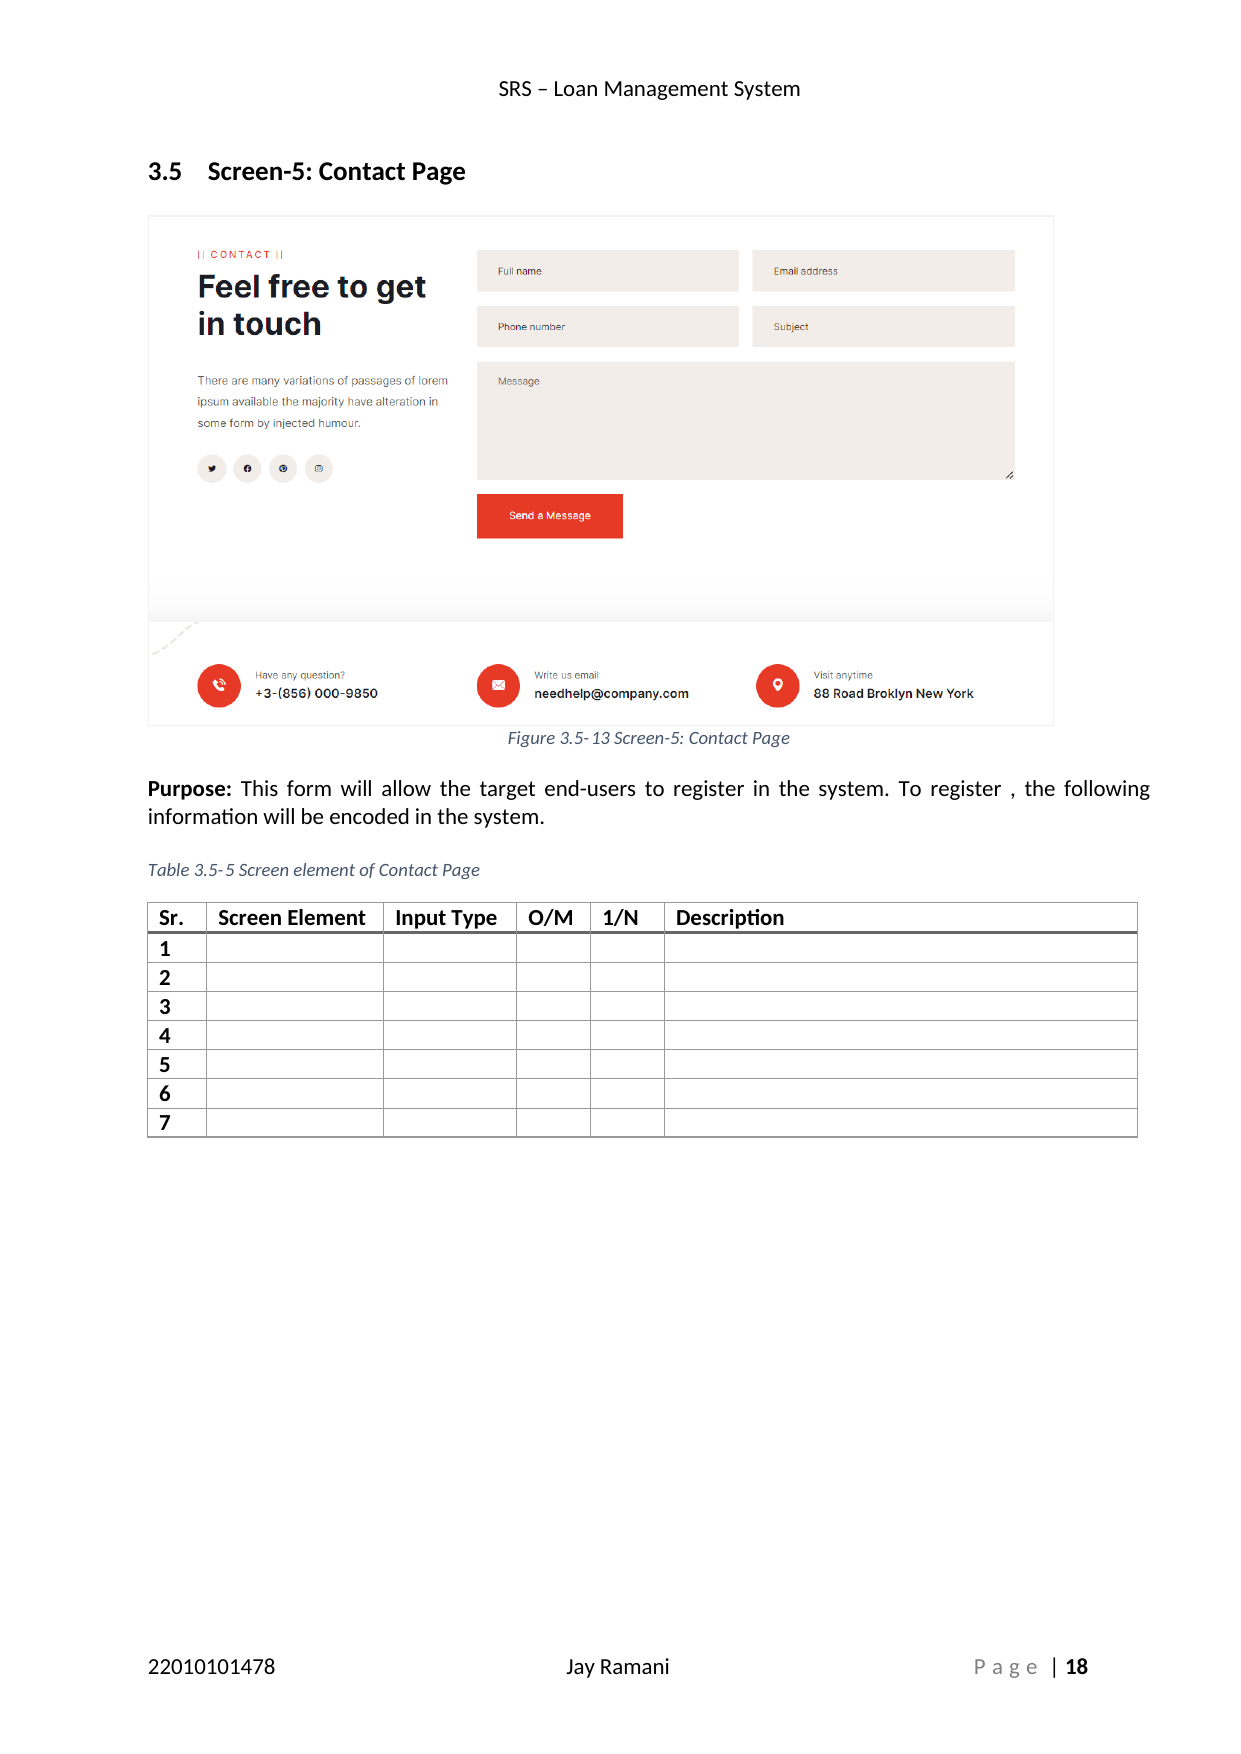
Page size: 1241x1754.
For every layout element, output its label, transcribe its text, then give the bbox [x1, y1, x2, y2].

table_cell [207, 1021, 383, 1049]
table_cell [384, 1109, 516, 1136]
table_header Description [665, 903, 1137, 931]
table_cell 2 [148, 963, 206, 991]
table_cell [665, 1079, 1137, 1107]
table_cell 1 [148, 934, 206, 962]
table_cell [384, 963, 516, 991]
table_cell [384, 1079, 516, 1107]
table_cell 5 [148, 1050, 206, 1078]
table_cell [591, 1109, 664, 1136]
table_cell [517, 1021, 590, 1049]
table_cell [665, 1109, 1137, 1136]
table_cell [665, 934, 1137, 962]
table_cell [384, 934, 516, 962]
table_cell [665, 1050, 1137, 1078]
table_cell [665, 1021, 1137, 1049]
table_cell 6 [148, 1079, 206, 1107]
table_header Sr. [148, 903, 206, 931]
table_cell [207, 1050, 383, 1078]
table_cell [517, 1050, 590, 1078]
table_cell [384, 1021, 516, 1049]
table_cell [517, 1079, 590, 1107]
table_cell 4 [148, 1021, 206, 1049]
table_cell [207, 934, 383, 962]
picture [149, 217, 1053, 725]
table_cell [591, 992, 664, 1020]
table_cell [517, 992, 590, 1020]
table_cell [591, 934, 664, 962]
table_cell [384, 992, 516, 1020]
table_cell 3 [148, 992, 206, 1020]
table_cell [591, 1021, 664, 1049]
table_cell [665, 963, 1137, 991]
table_cell [384, 1050, 516, 1078]
table_header Screen Element [207, 903, 383, 931]
table_header O/M [517, 903, 590, 931]
table_cell [591, 963, 664, 991]
subtitle Screen-5: Contact Page [148, 154, 1152, 187]
table_cell [591, 1050, 664, 1078]
table_header Input Type [384, 903, 516, 931]
table_cell [207, 963, 383, 991]
table_cell [517, 963, 590, 991]
table_cell [207, 992, 383, 1020]
table_cell [207, 1079, 383, 1107]
text Purpose: This form will allow the target end-users to register in the system. To register , the following information will be encoded in the system. [148, 774, 1152, 830]
table_cell [517, 1109, 590, 1136]
table_cell [207, 1109, 383, 1136]
table_cell [665, 992, 1137, 1020]
table_header 1/N [591, 903, 664, 931]
table_cell [517, 934, 590, 962]
table_cell 7 [148, 1109, 206, 1136]
table_cell [591, 1079, 664, 1107]
